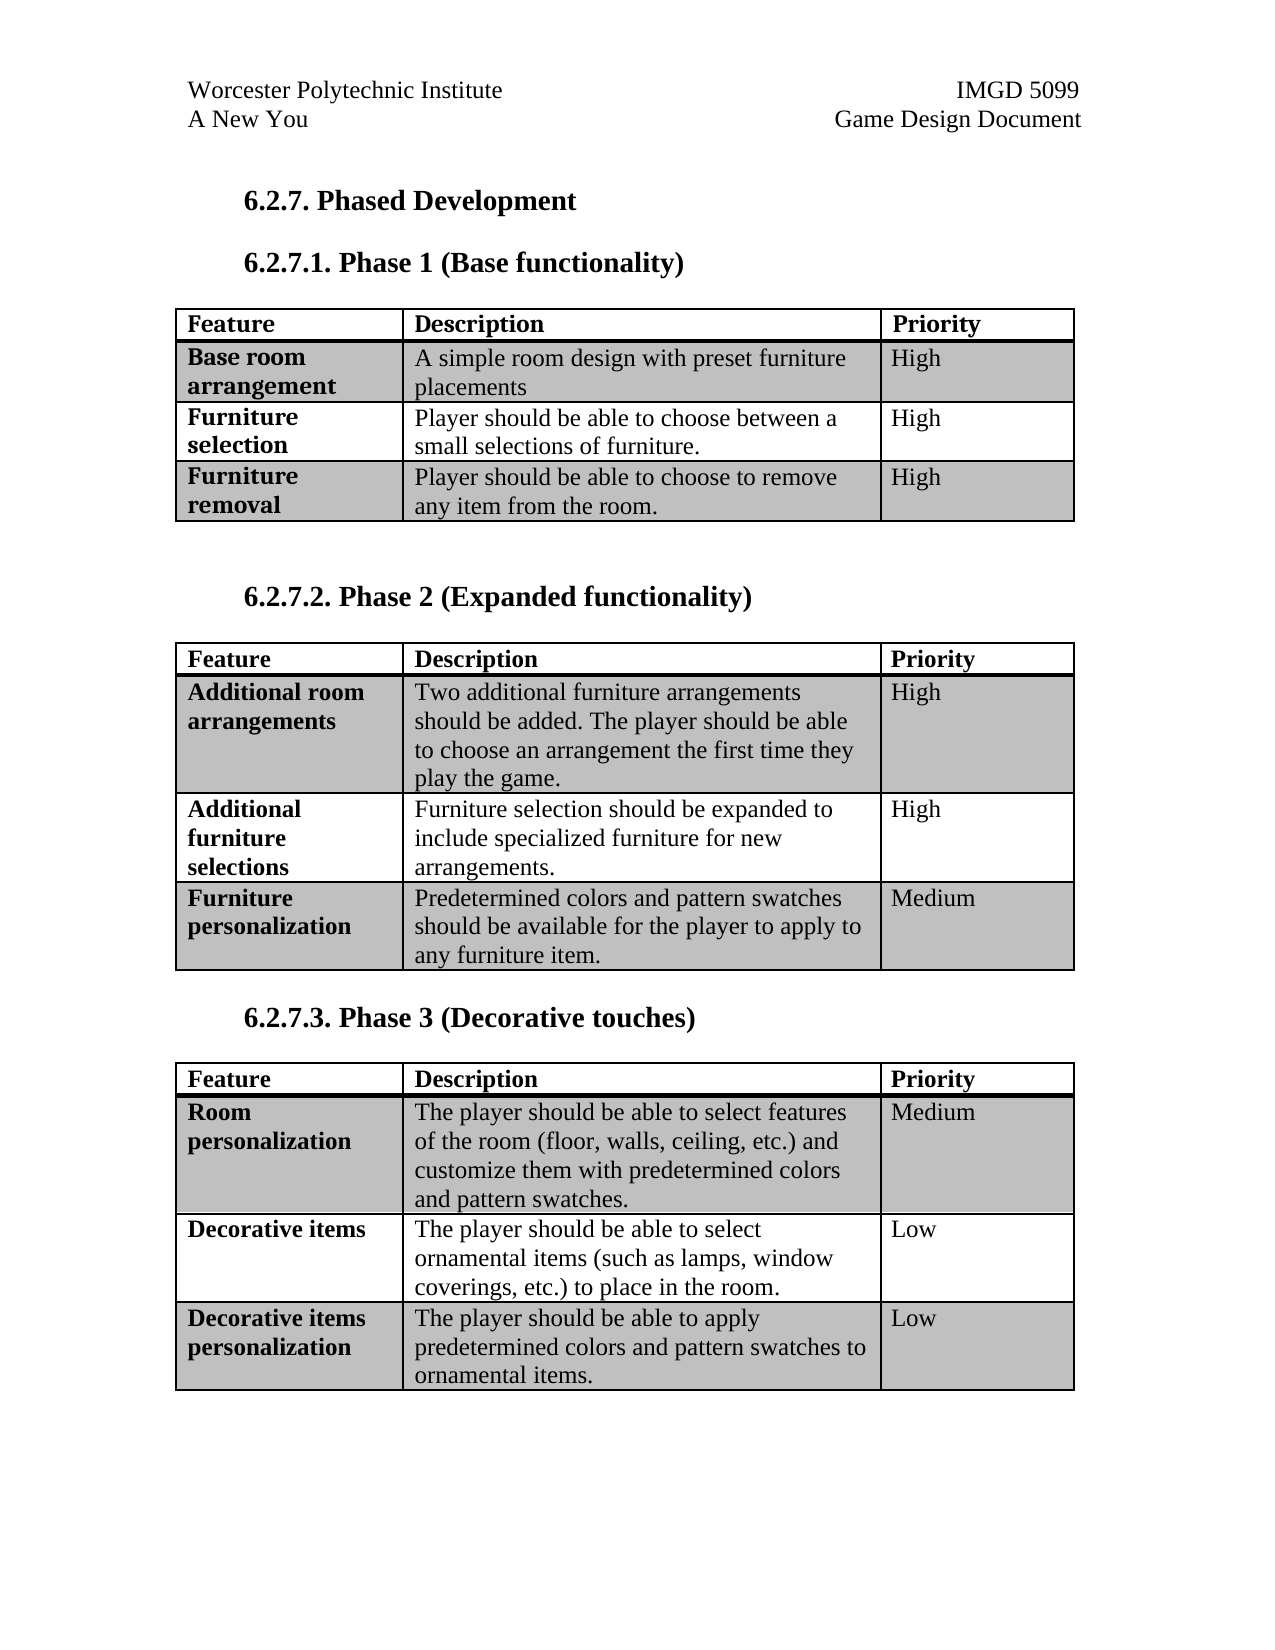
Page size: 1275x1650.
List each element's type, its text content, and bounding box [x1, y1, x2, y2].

table_cell Player should be able to choose to remove any item from the room. [404, 462, 880, 520]
table_cell High [882, 677, 1073, 792]
table_cell High [882, 403, 1073, 460]
table_header Priority [882, 310, 1073, 338]
table_cell A simple room design with preset furniture placements [404, 343, 880, 401]
table_cell Decorative items [177, 1215, 402, 1301]
table_header Priority [882, 1064, 1073, 1093]
text 6.2.7.1. Phase 1 (Base functionality) [244, 245, 1087, 279]
table_header Description [404, 1064, 880, 1093]
text 6.2.7.3. Phase 3 (Decorative touches) [244, 1000, 1087, 1033]
table_header Feature [177, 644, 402, 672]
table_header Description [404, 310, 880, 338]
table_cell High [882, 343, 1073, 401]
table_cell Predetermined colors and pattern swatches should be available for the player to apply to any furniture item. [404, 883, 880, 969]
table_cell Room personalization [177, 1098, 402, 1212]
table_cell Furniture personalization [177, 883, 402, 969]
table_header Feature [177, 310, 402, 338]
table_cell Two additional furniture arrangements should be added. The player should be able to choose an arrangement the first time they play the game. [404, 677, 880, 792]
table_header Feature [177, 1064, 402, 1093]
table_cell Player should be able to choose between a small selections of furniture. [404, 403, 880, 460]
table_cell Furniture removal [177, 462, 402, 520]
text 6.2.7. Phased Development [244, 183, 1087, 217]
table_cell Medium [882, 1098, 1073, 1212]
text 6.2.7.2. Phase 2 (Expanded functionality) [244, 579, 1087, 613]
table_cell Furniture selection [177, 403, 402, 460]
table_header Description [404, 644, 880, 672]
table_cell Base room arrangement [177, 343, 402, 401]
table_cell Medium [882, 883, 1073, 969]
table_cell The player should be able to apply predetermined colors and pattern swatches to ornamental items. [404, 1303, 880, 1389]
table_cell High [882, 794, 1073, 881]
table_cell Additional furniture selections [177, 794, 402, 881]
table_cell The player should be able to select ornamental items (such as lamps, window coverings, etc.) to place in the room. [404, 1215, 880, 1301]
table_cell High [882, 462, 1073, 520]
table_cell Low [882, 1215, 1073, 1301]
table_cell The player should be able to select features of the room (floor, walls, ceiling, etc.) and customize them with predetermined colors and pattern swatches. [404, 1098, 880, 1212]
table_cell Low [882, 1303, 1073, 1389]
table_cell Furniture selection should be expanded to include specialized furniture for new arrangements. [404, 794, 880, 881]
table_header Priority [882, 644, 1073, 672]
table_cell Additional room arrangements [177, 677, 402, 792]
table_cell Decorative items personalization [177, 1303, 402, 1389]
